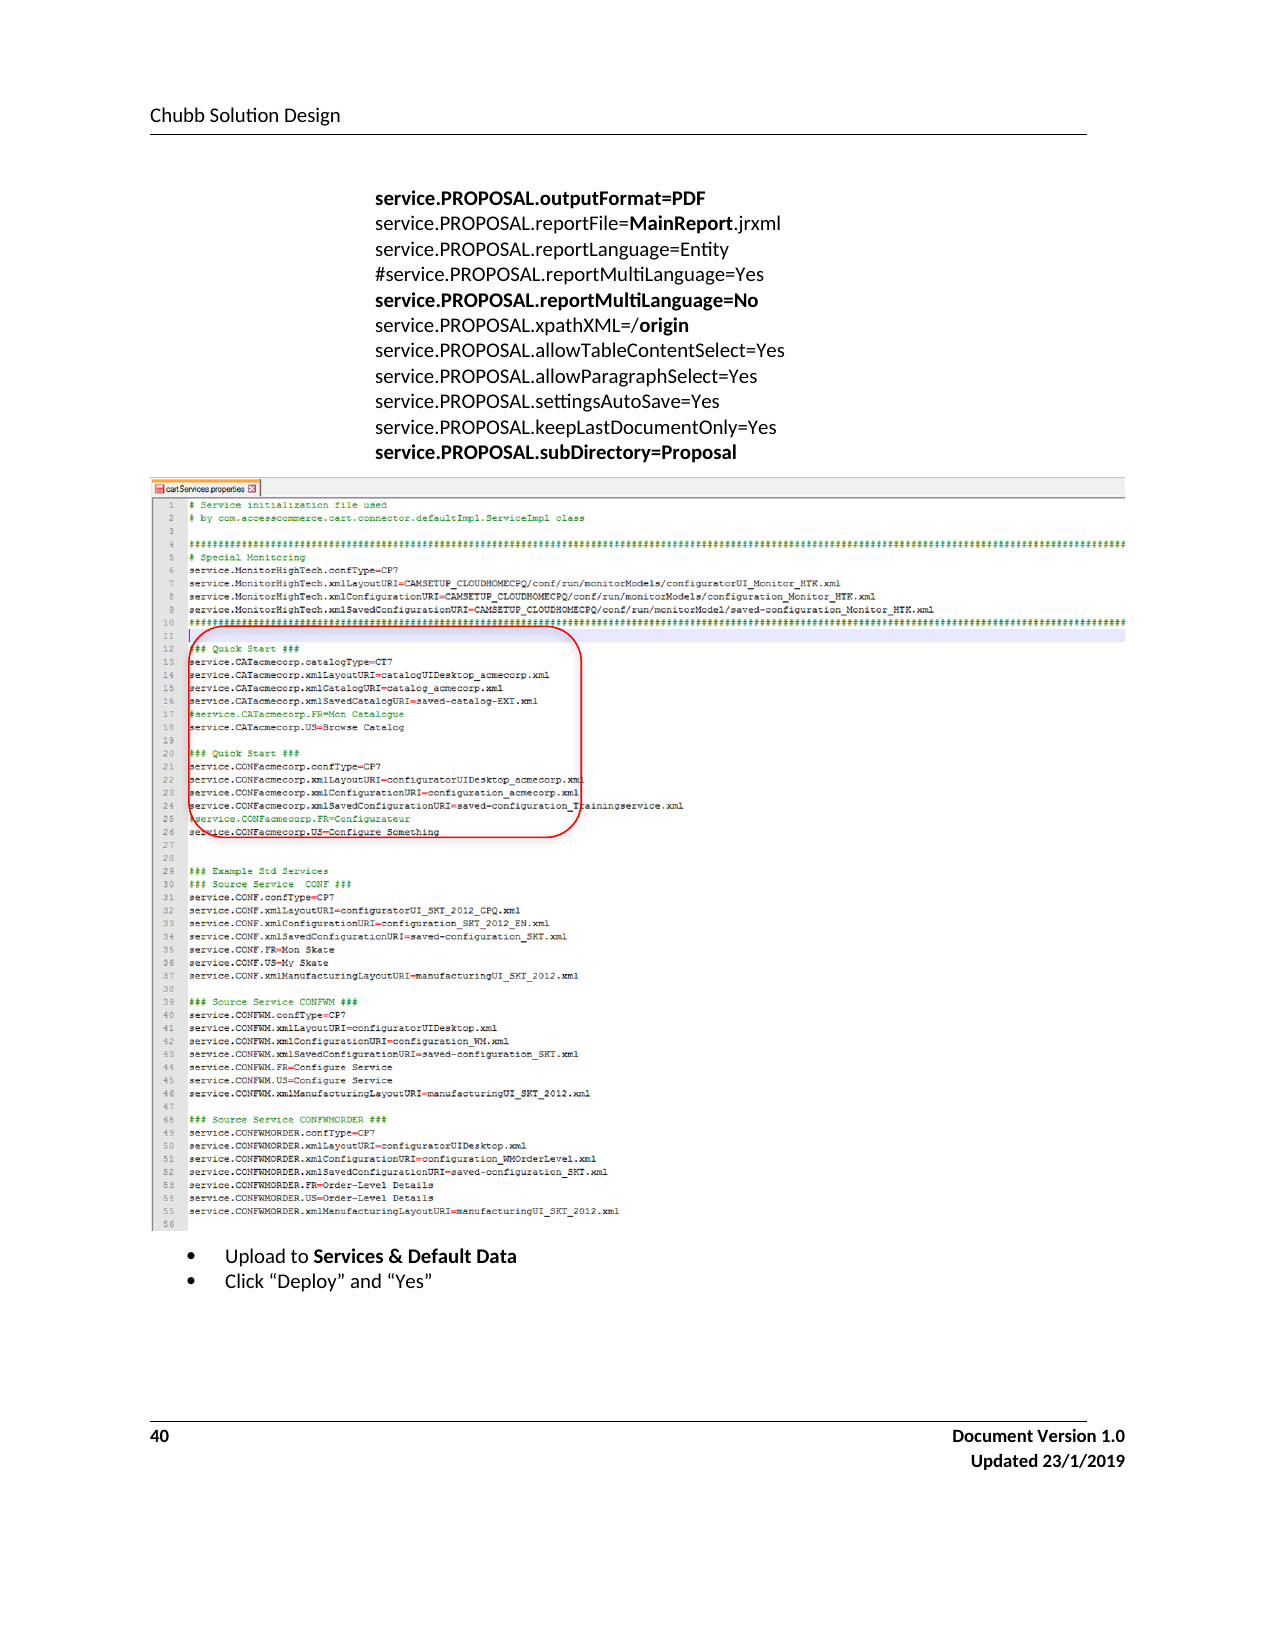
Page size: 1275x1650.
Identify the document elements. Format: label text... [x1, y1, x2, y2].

text service.PROPOSAL.settingsAutoSave=Yes [375, 388, 1087, 414]
text service.PROPOSAL.reportLanguage=Entity [375, 236, 1087, 261]
text #service.PROPOSAL.reportMultiLanguage=Yes [375, 261, 1087, 287]
text service.PROPOSAL.outputFormat=PDF [375, 185, 1087, 211]
text service.PROPOSAL.allowTableContentSelect=Yes [375, 338, 1087, 363]
text service.PROPOSAL.reportMultiLanguage=No [375, 287, 1087, 312]
text service.PROPOSAL.keepLastDocumentOnly=Yes [375, 414, 1087, 439]
list Upload to Services & Default Data [187, 1243, 1087, 1268]
text service.PROPOSAL.xpathXML=/origin [375, 312, 1087, 338]
text service.PROPOSAL.allowParagraphSelect=Yes [375, 363, 1087, 388]
picture [150, 477, 1125, 1231]
text service.PROPOSAL.subDirectory=Proposal [375, 439, 1087, 465]
list Click “Deploy” and “Yes” [187, 1268, 1087, 1294]
text service.PROPOSAL.reportFile=MainReport.jrxml [375, 211, 1087, 236]
